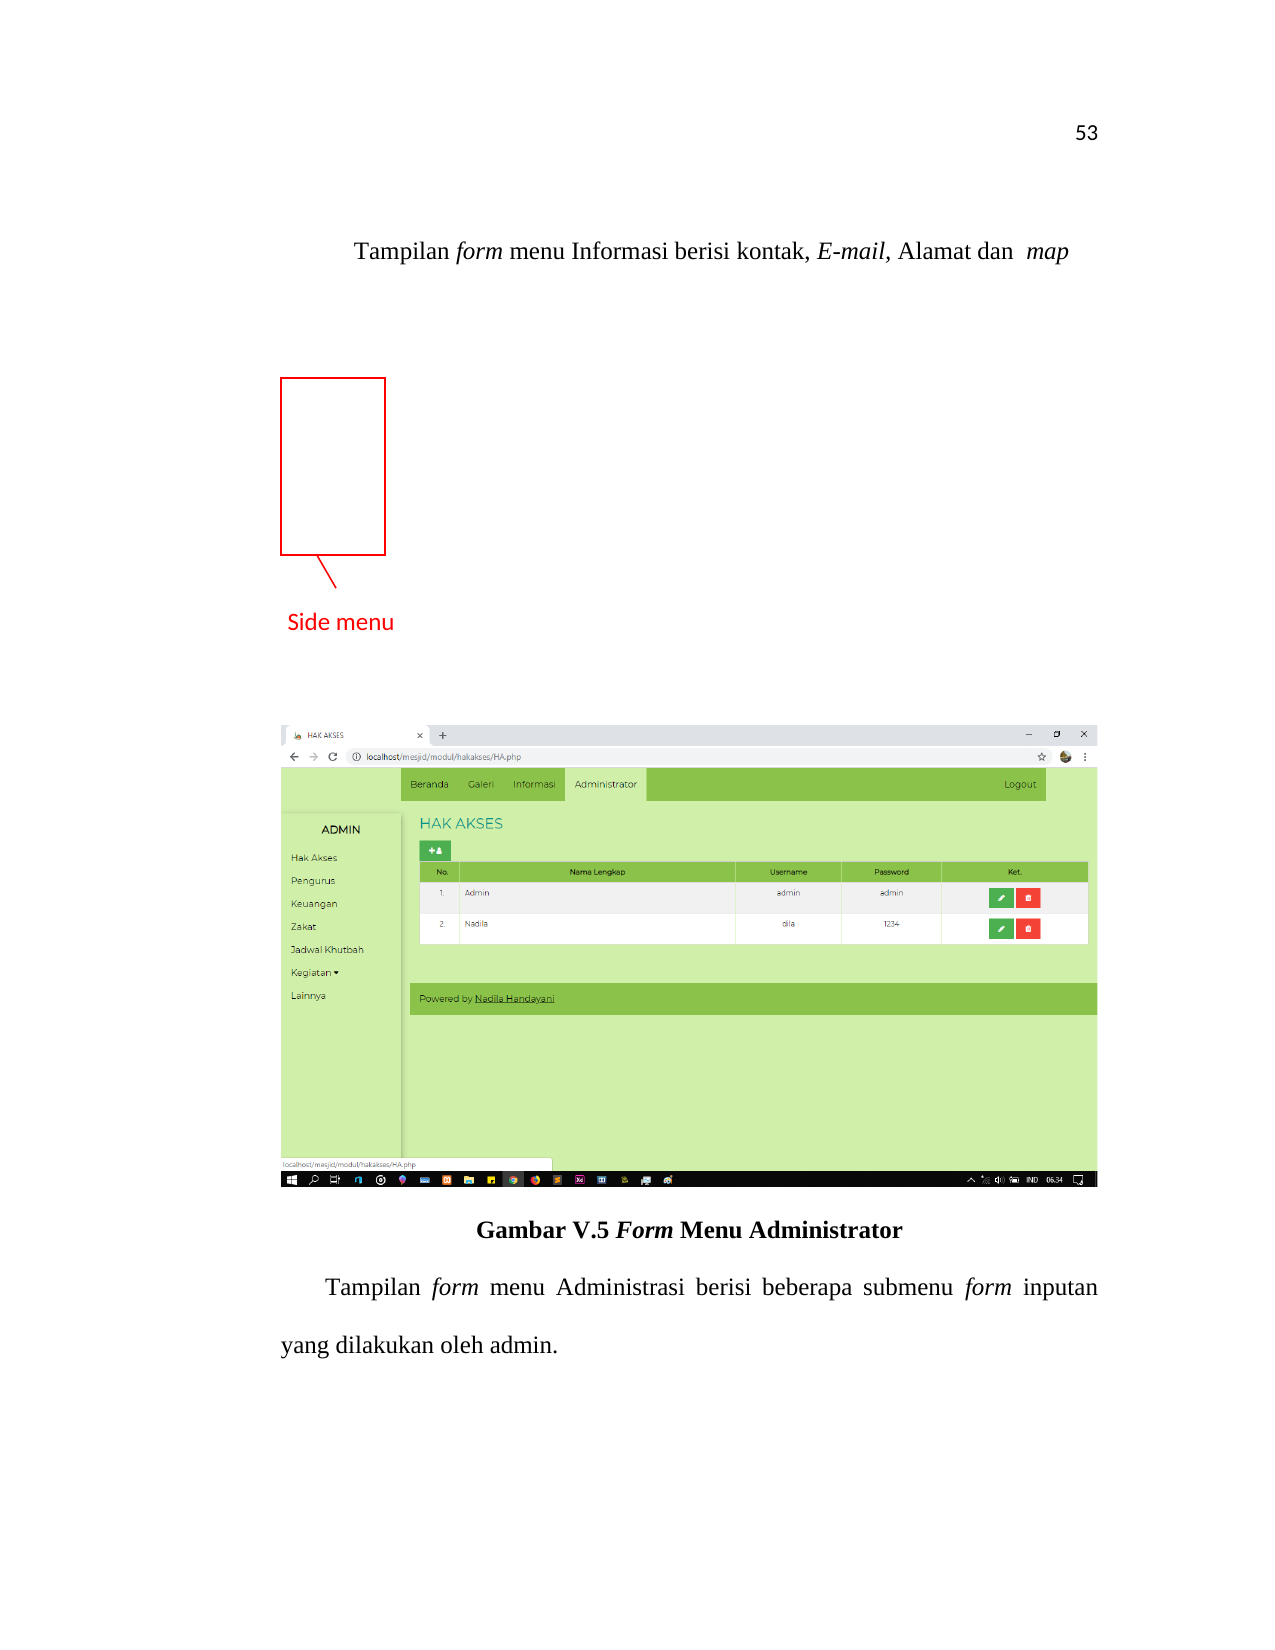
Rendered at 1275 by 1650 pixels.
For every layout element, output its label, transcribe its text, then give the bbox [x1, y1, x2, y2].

text Tampilan form menu Informasi berisi kontak, E-mail, Alamat dan mapGambar V.5 Form Menu Administrator [281, 1187, 1098, 1243]
picture [281, 725, 1098, 1187]
text Tampilan form menu Administrasi berisi beberapa submenu form inputan yang dilakukan oleh admin. [281, 1272, 1098, 1358]
text Tampilan form menu Informasi berisi kontak, E-mail, Alamat dan mapGambar V.5 Form Menu Administrator [281, 236, 1098, 725]
